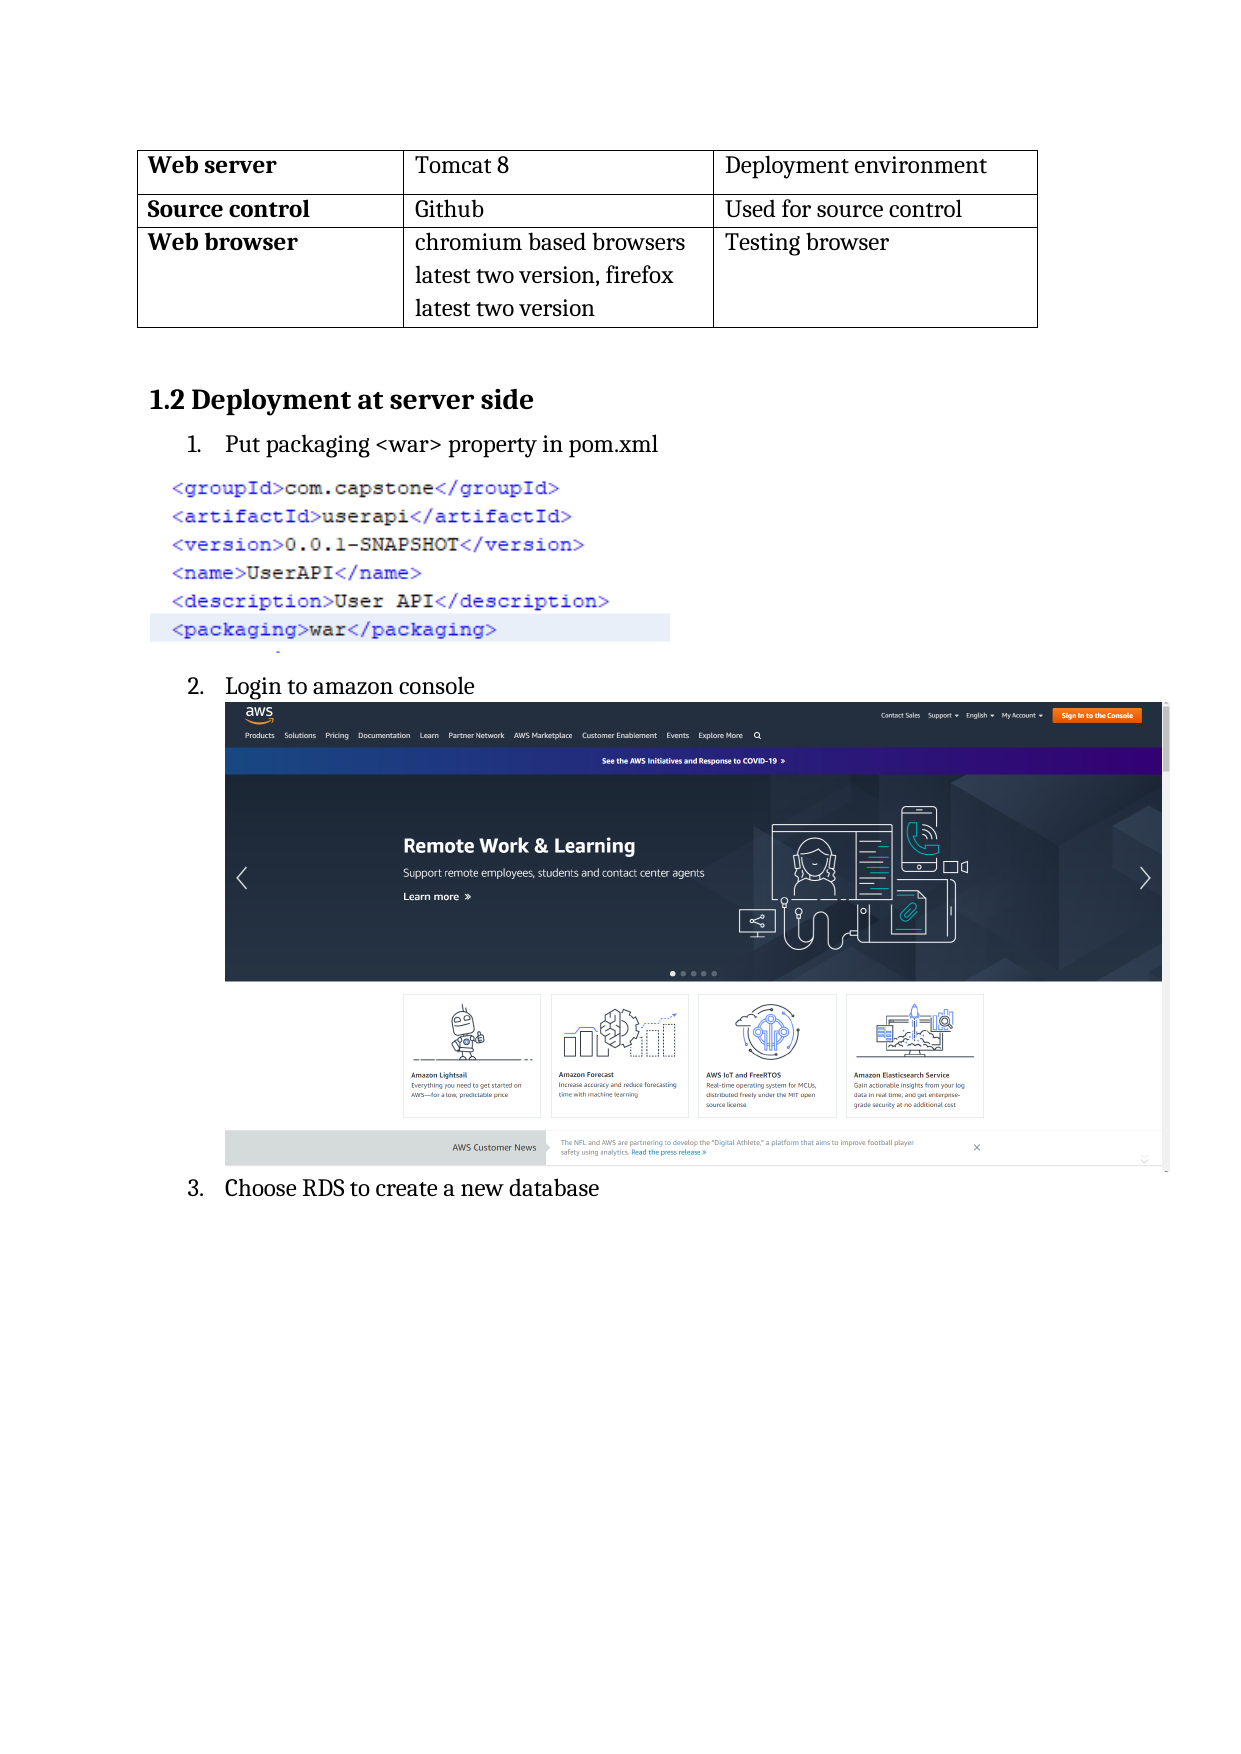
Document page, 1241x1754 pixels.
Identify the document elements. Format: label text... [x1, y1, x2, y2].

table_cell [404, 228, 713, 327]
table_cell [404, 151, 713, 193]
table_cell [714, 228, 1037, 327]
picture [150, 477, 671, 653]
list Choose RDS to create a new database [187, 1173, 1094, 1202]
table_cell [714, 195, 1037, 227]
list Put packaging <war> property in pom.xml [187, 430, 1094, 459]
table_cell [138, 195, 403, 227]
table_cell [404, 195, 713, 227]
picture [225, 702, 1170, 1172]
subtitle 1.2 Deployment at server side [150, 383, 1094, 417]
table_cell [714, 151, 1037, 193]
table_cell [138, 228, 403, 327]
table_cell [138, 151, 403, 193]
list Login to amazon console [187, 672, 1094, 700]
